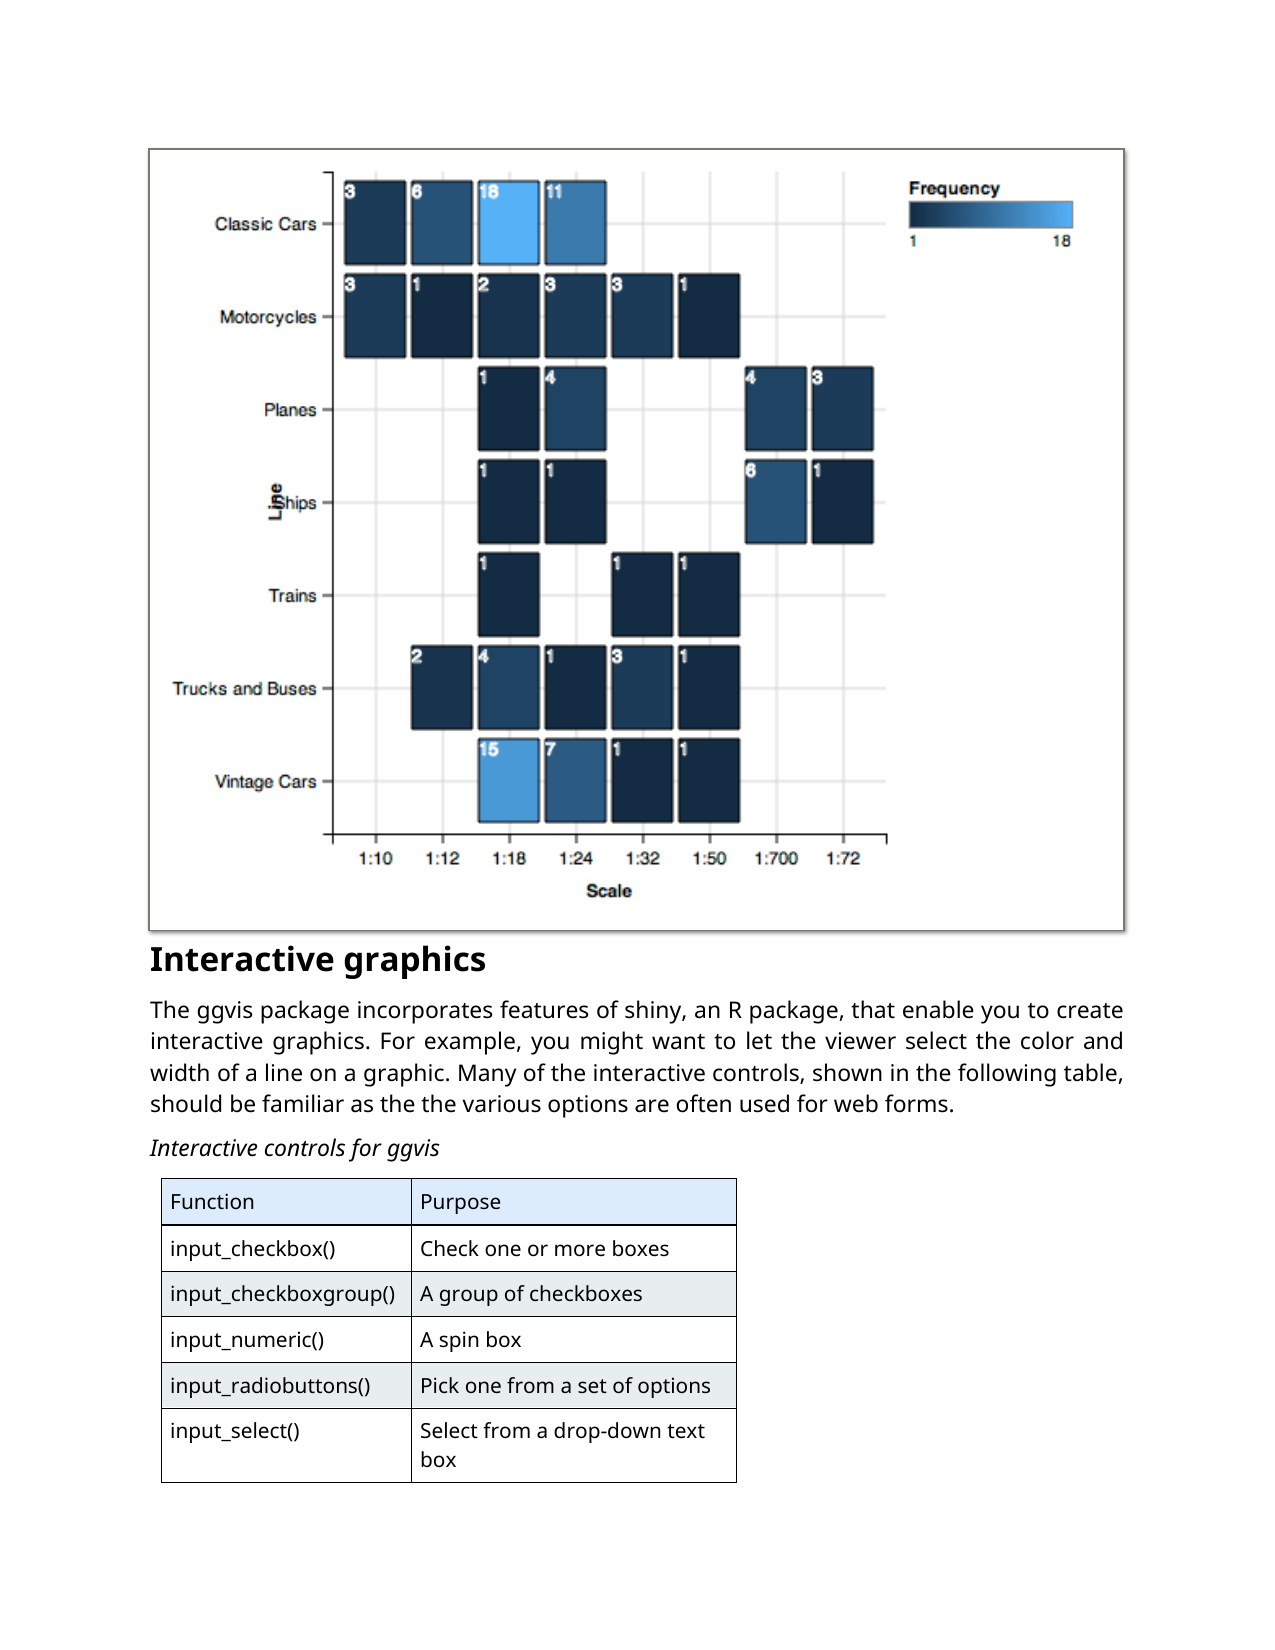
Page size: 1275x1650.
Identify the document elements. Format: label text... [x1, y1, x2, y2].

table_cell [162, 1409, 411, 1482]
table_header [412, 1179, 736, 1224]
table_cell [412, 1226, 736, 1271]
text Interactive controls for ggvis [150, 1131, 1125, 1163]
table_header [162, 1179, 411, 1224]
text The ggvis package incorporates features of shiny, an R package, that enable you to create interactive graphics. For example, you might want to let the viewer select the color and width of a line on a graphic. Many of the interactive controls, shown in the following table, should be familiar as the the various options are often used for web forms. [150, 994, 1125, 1119]
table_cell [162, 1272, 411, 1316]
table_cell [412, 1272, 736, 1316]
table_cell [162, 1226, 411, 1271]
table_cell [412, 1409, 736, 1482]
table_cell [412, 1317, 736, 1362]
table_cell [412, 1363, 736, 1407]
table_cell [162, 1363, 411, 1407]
picture [150, 150, 1123, 930]
subtitle Interactive graphics [150, 936, 1125, 981]
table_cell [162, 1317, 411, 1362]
